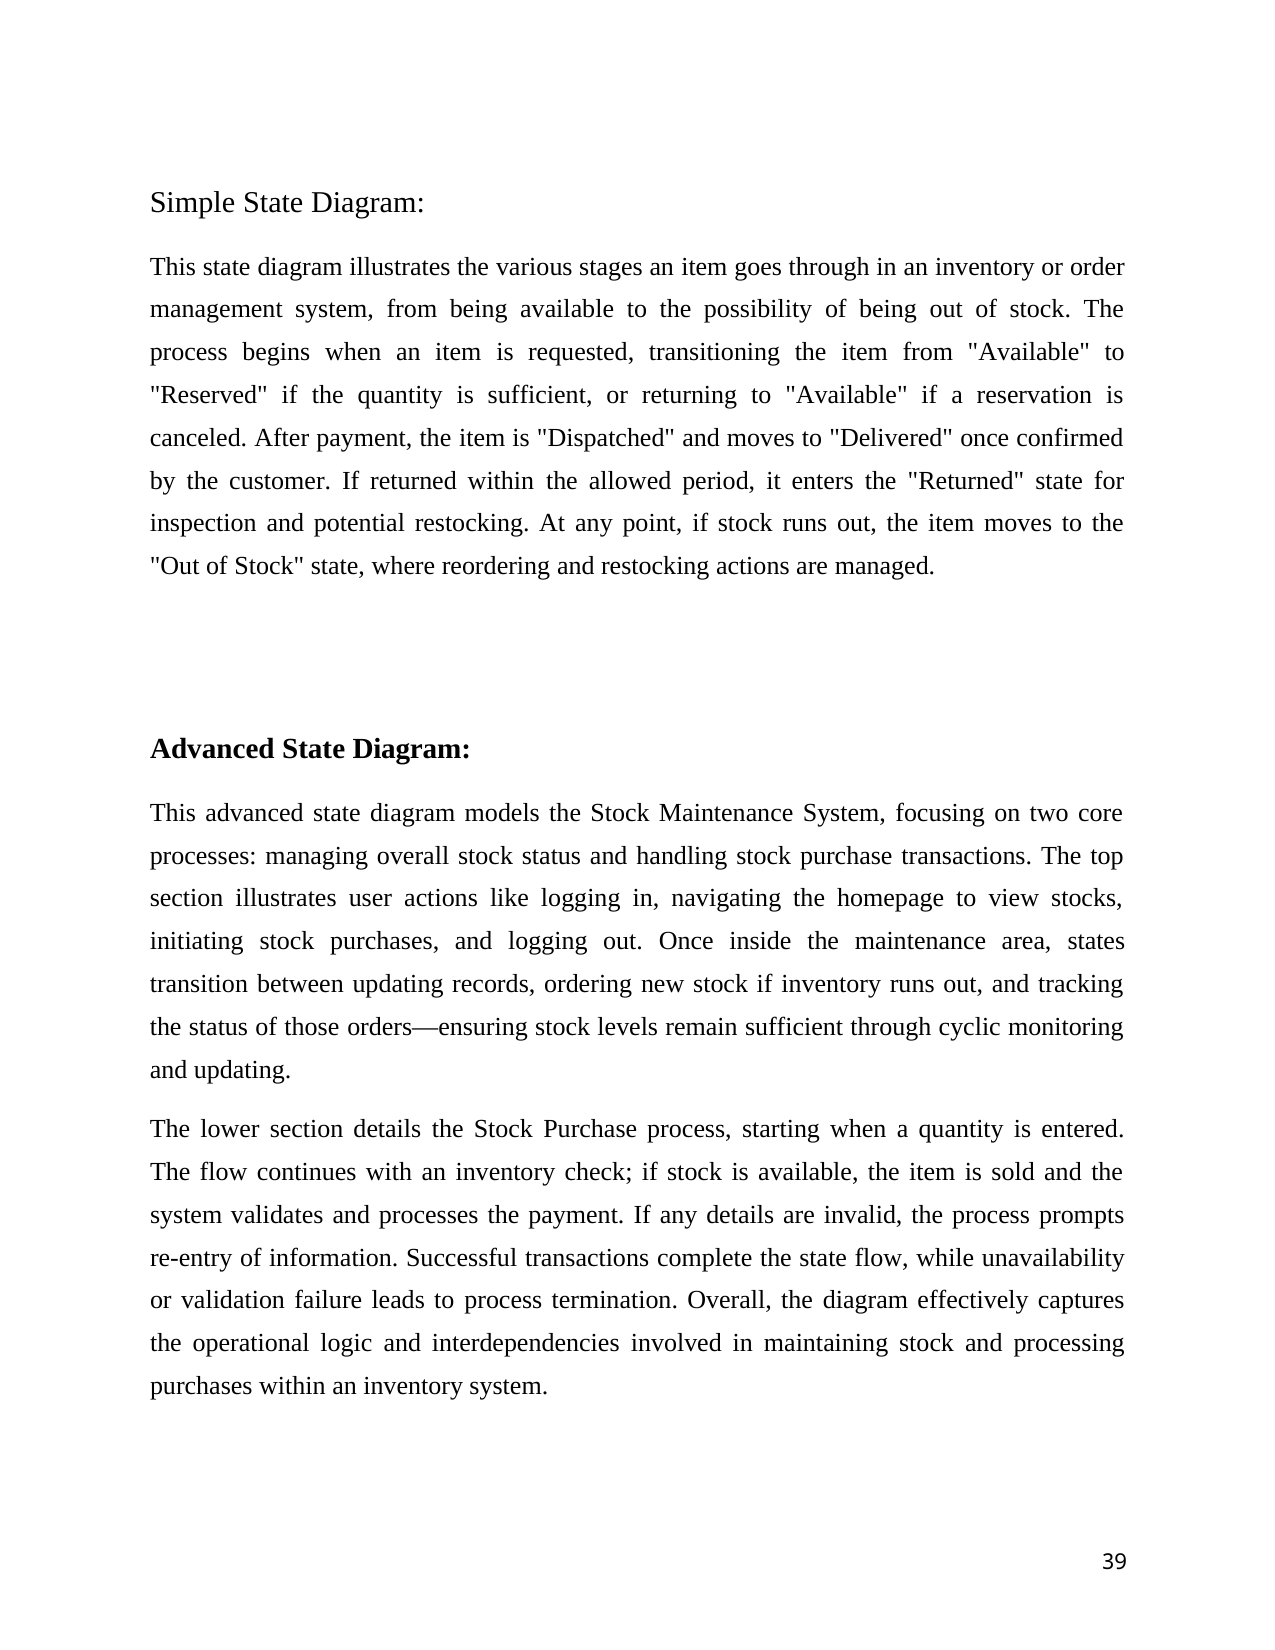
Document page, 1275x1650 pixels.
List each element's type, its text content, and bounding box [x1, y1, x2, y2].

subtitle Advanced State Diagram: [150, 731, 1162, 764]
text This state diagram illustrates the various stages an item goes through in an inventory or order management system, from being available to the possibility of being out of stock. The process begins when an item is requested, transitioning the item from "Available" to "Reserved" if the quantity is sufficient, or returning to "Available" if a reservation is canceled. After payment, the item is "Dispatched" and moves to "Delivered" once confirmed by the customer. If returned within the allowed period, it enters the "Returned" state for inspection and potential restocking. At any point, if stock runs out, the item moves to the "Out of Stock" state, where reordering and restocking actions are managed. [149, 251, 1125, 580]
subtitle Simple State Diagram: [149, 184, 1162, 218]
text This advanced state diagram models the Stock Maintenance System, focusing on two core processes: managing overall stock status and handling stock purchase transactions. The top section illustrates user actions like logging in, navigating the homepage to view stocks, initiating stock purchases, and logging out. Once inside the maintenance area, states transition between updating records, ordering new stock if inventory runs out, and tracking the status of those orders—ensuring stock levels remain sufficient through cyclic monitoring and updating. [149, 797, 1125, 1084]
text The lower section details the Stock Purchase process, starting when a quantity is entered. The flow continues with an inventory check; if stock is available, the item is sold and the system validates and processes the payment. If any details are invalid, the process prompts re-entry of information. Successful transactions complete the state flow, while unavailability or validation failure leads to process termination. Overall, the diagram effectively captures the operational logic and interdependencies involved in maintaining stock and processing purchases within an inventory system. [149, 1113, 1125, 1400]
